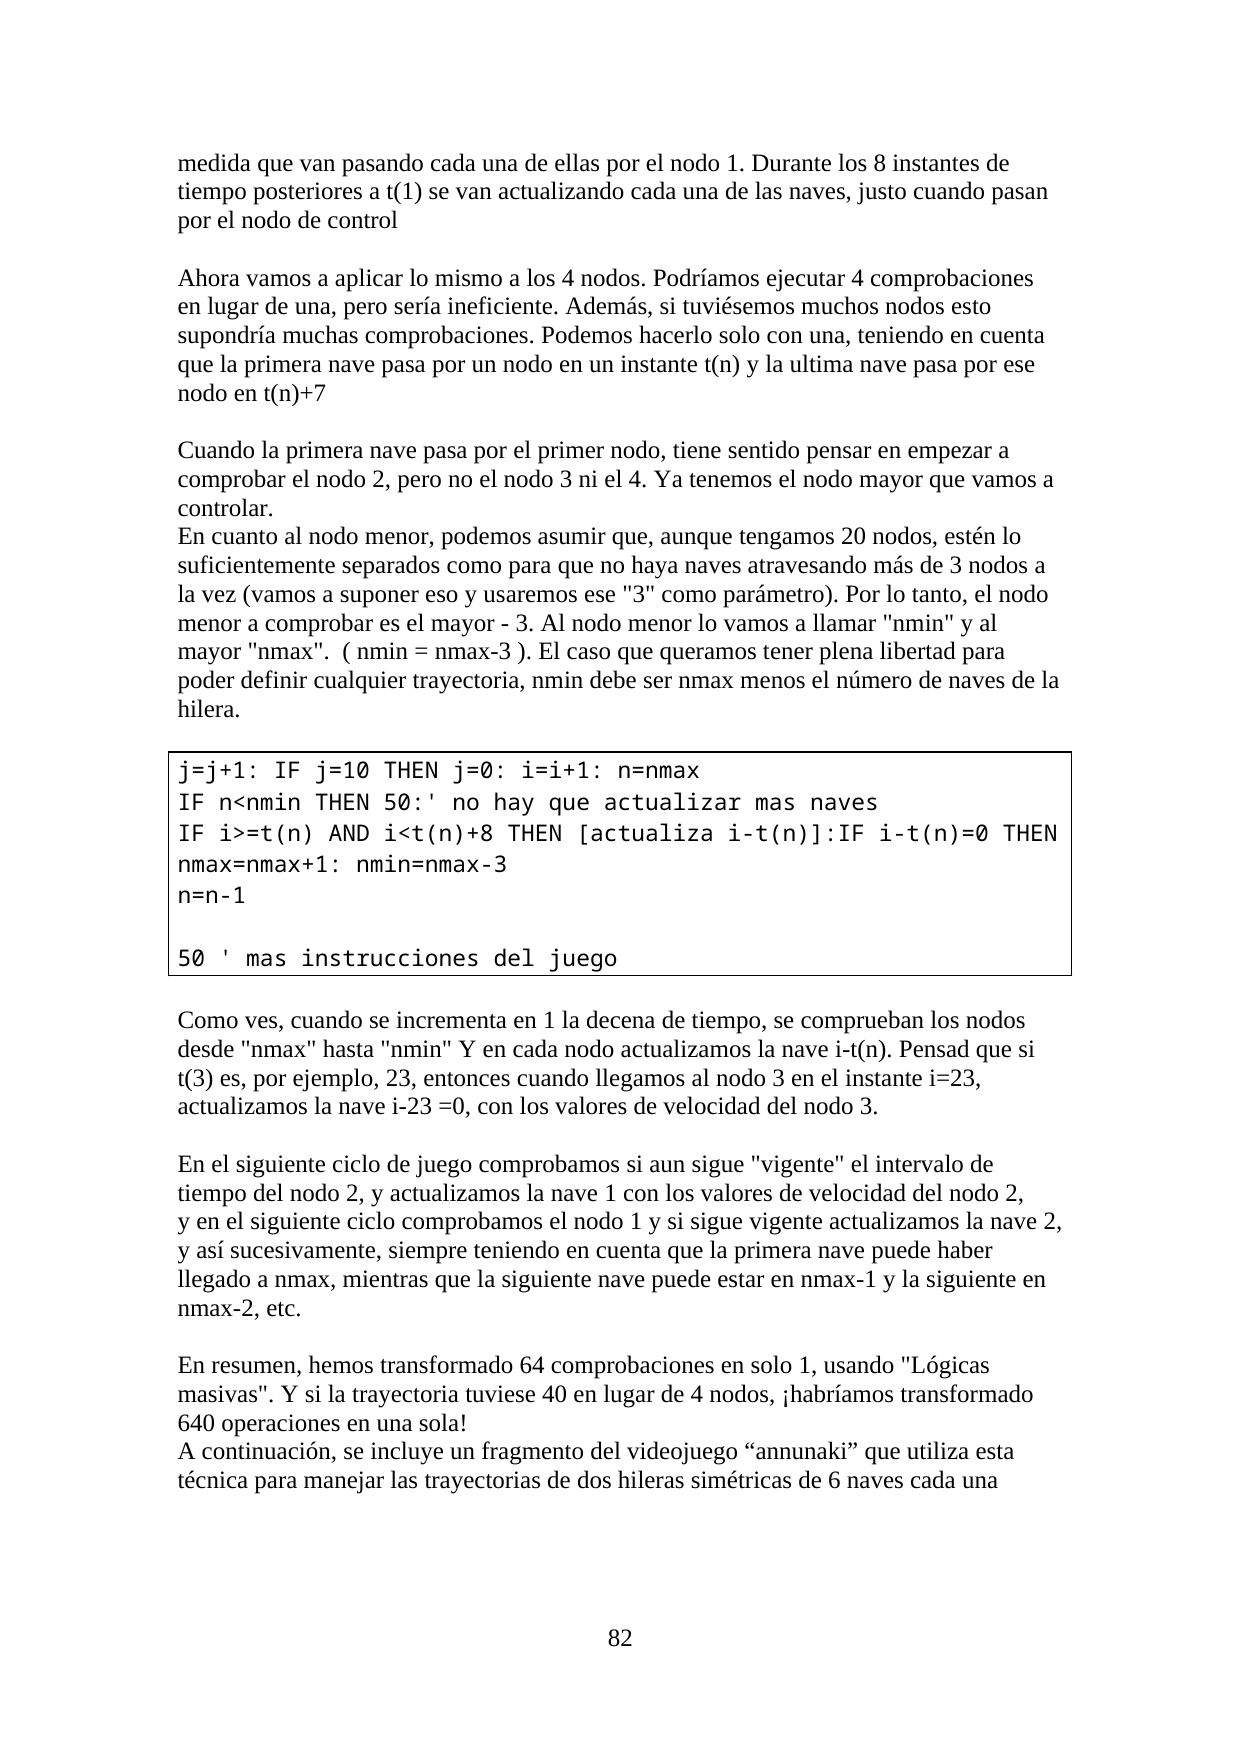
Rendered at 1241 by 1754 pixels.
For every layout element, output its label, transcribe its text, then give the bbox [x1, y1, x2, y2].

text Como ves, cuando se incrementa en 1 la decena de tiempo, se comprueban los nodos desde "nmax" hasta "nmin" Y en cada nodo actualizamos la nave i-t(n). Pensad que si t(3) es, por ejemplo, 23, entonces cuando llegamos al nodo 3 en el instante i=23, actualizamos la nave i-23 =0, con los valores de velocidad del nodo 3. En el siguiente ciclo de juego comprobamos si aun sigue "vigente" el intervalo de tiempo del nodo 2, y actualizamos la nave 1 con los valores de velocidad del nodo 2, y en el siguiente ciclo comprobamos el nodo 1 y si sigue vigente actualizamos la nave 2, y así sucesivamente, siempre teniendo en cuenta que la primera nave puede haber llegado a nmax, mientras que la siguiente nave puede estar en nmax-1 y la siguiente en nmax-2, etc. En resumen, hemos transformado 64 comprobaciones en solo 1, usando "Lógicas masivas". Y si la trayectoria tuviese 40 en lugar de 4 nodos, ¡habríamos transformado 640 operaciones en una sola! [177, 1005, 1063, 1436]
text j=j+1: IF j=10 THEN j=0: i=i+1: n=nmax IF n<nmin THEN 50:' no hay que actualizar mas naves IF i>=t(n) AND i<t(n)+8 THEN [actualiza i-t(n)]:IF i-t(n)=0 THEN nmax=nmax+1: nmin=nmax-3 n=n-1 [169, 753, 1071, 911]
text A continuación, se incluye un fragmento del videojuego “annunaki” que utiliza esta técnica para manejar las trayectorias de dos hileras simétricas de 6 naves cada una [177, 1436, 1063, 1494]
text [177, 148, 1063, 751]
text 50 ' mas instrucciones del juego [169, 939, 1071, 975]
